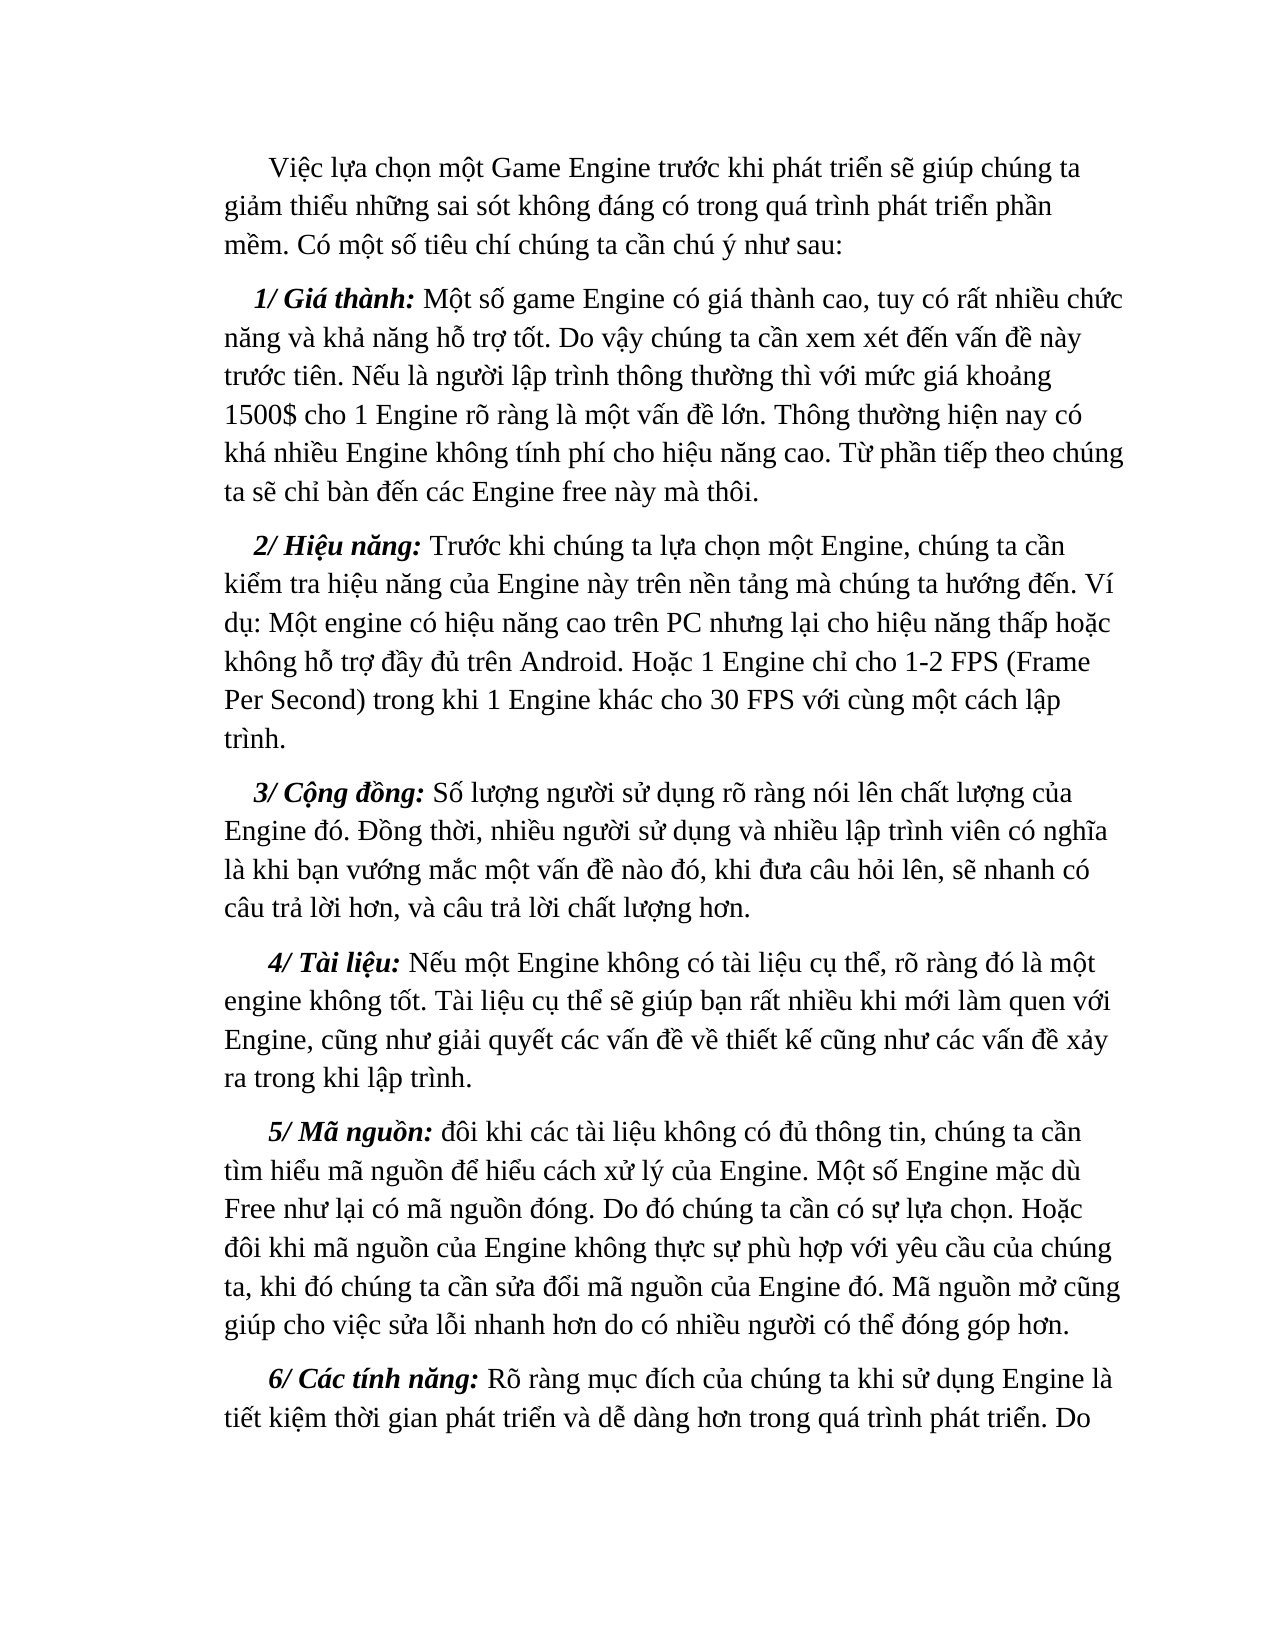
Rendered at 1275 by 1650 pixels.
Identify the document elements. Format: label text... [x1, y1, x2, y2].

text 4/ Tài liệu: Nếu một Engine không có tài liệu cụ thể, rõ ràng đó là một engine không tốt. Tài liệu cụ thể sẽ giúp bạn rất nhiều khi mới làm quen với Engine, cũng như giải quyết các vấn đề về thiết kế cũng như các vấn đề xảy ra trong khi lập trình. [224, 945, 1125, 1094]
text 5/ Mã nguồn: đôi khi các tài liệu không có đủ thông tin, chúng ta cần tìm hiểu mã nguồn để hiểu cách xử lý của Engine. Một số Engine mặc dù Free như lại có mã nguồn đóng. Do đó chúng ta cần có sự lựa chọn. Hoặc đôi khi mã nguồn của Engine không thực sự phù hợp với yêu cầu của chúng ta, khi đó chúng ta cần sửa đổi mã nguồn của Engine đó. Mã nguồn mở cũng giúp cho việc sửa lỗi nhanh hơn do có nhiều người có thể đóng góp hơn. [224, 1114, 1125, 1341]
text 2/ Hiệu năng: Trước khi chúng ta lựa chọn một Engine, chúng ta cần kiểm tra hiệu năng của Engine này trên nền tảng mà chúng ta hướng đến. Ví dụ: Một engine có hiệu năng cao trên PC nhưng lại cho hiệu năng thấp hoặc không hỗ trợ đầy đủ trên Android. Hoặc 1 Engine chỉ cho 1-2 FPS (Frame Per Second) trong khi 1 Engine khác cho 30 FPS với cùng một cách lập trình. [224, 528, 1125, 754]
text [224, 1361, 1125, 1433]
text 3/ Cộng đồng: Số lượng người sử dụng rõ ràng nói lên chất lượng của Engine đó. Đồng thời, nhiều người sử dụng và nhiều lập trình viên có nghĩa là khi bạn vướng mắc một vấn đề nào đó, khi đưa câu hỏi lên, sẽ nhanh có câu trả lời hơn, và câu trả lời chất lượng hơn. [224, 775, 1125, 924]
text 1/ Giá thành: Một số game Engine có giá thành cao, tuy có rất nhiều chức năng và khả năng hỗ trợ tốt. Do vậy chúng ta cần xem xét đến vấn đề này trước tiên. Nếu là người lập trình thông thường thì với mức giá khoảng 1500$ cho 1 Engine rõ ràng là một vấn đề lớn. Thông thường hiện nay có khá nhiều Engine không tính phí cho hiệu năng cao. Từ phần tiếp theo chúng ta sẽ chỉ bàn đến các Engine free này mà thôi. [224, 281, 1125, 507]
text Việc lựa chọn một Game Engine trước khi phát triển sẽ giúp chúng ta giảm thiểu những sai sót không đáng có trong quá trình phát triển phần mềm. Có một số tiêu chí chúng ta cần chú ý như sau: [224, 150, 1125, 261]
